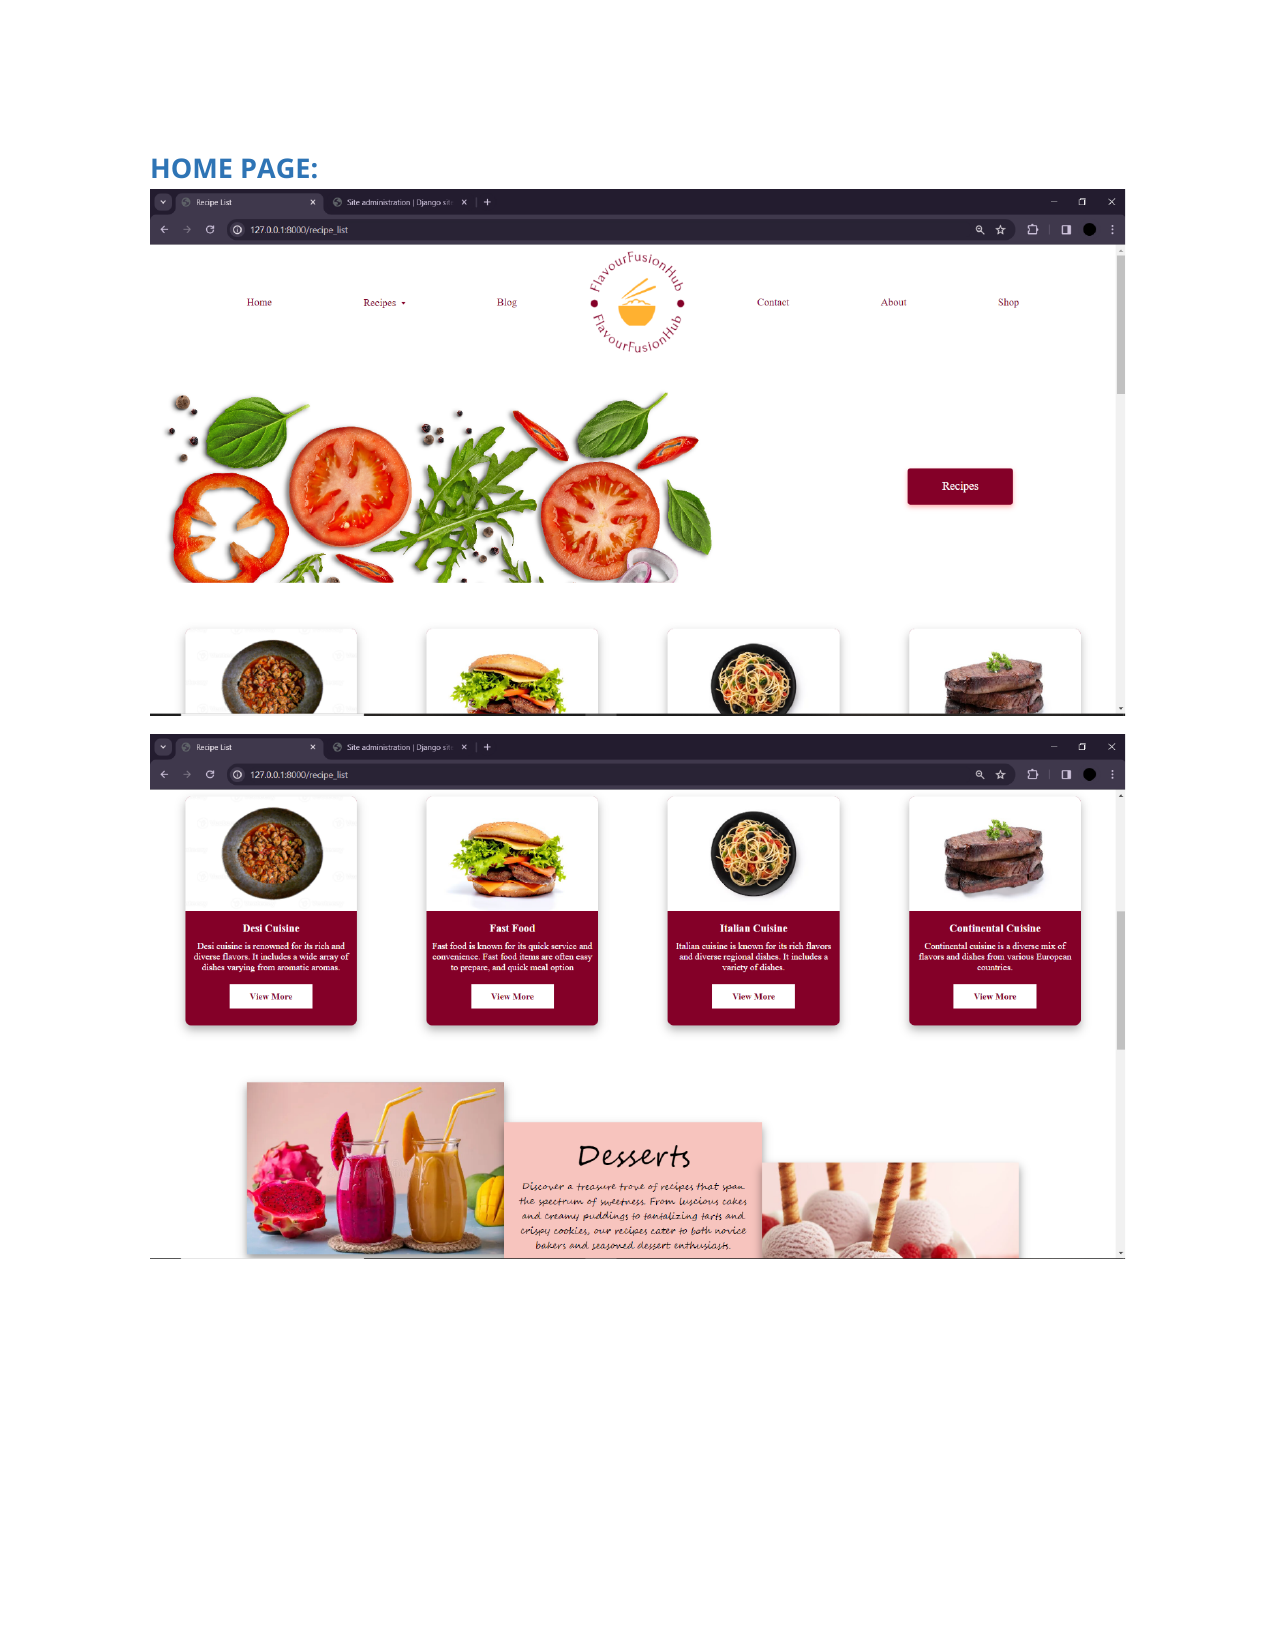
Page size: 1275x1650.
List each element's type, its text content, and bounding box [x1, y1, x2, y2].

picture [150, 189, 1125, 716]
picture [150, 734, 1125, 1259]
subtitle HOME PAGE: [150, 150, 1125, 187]
